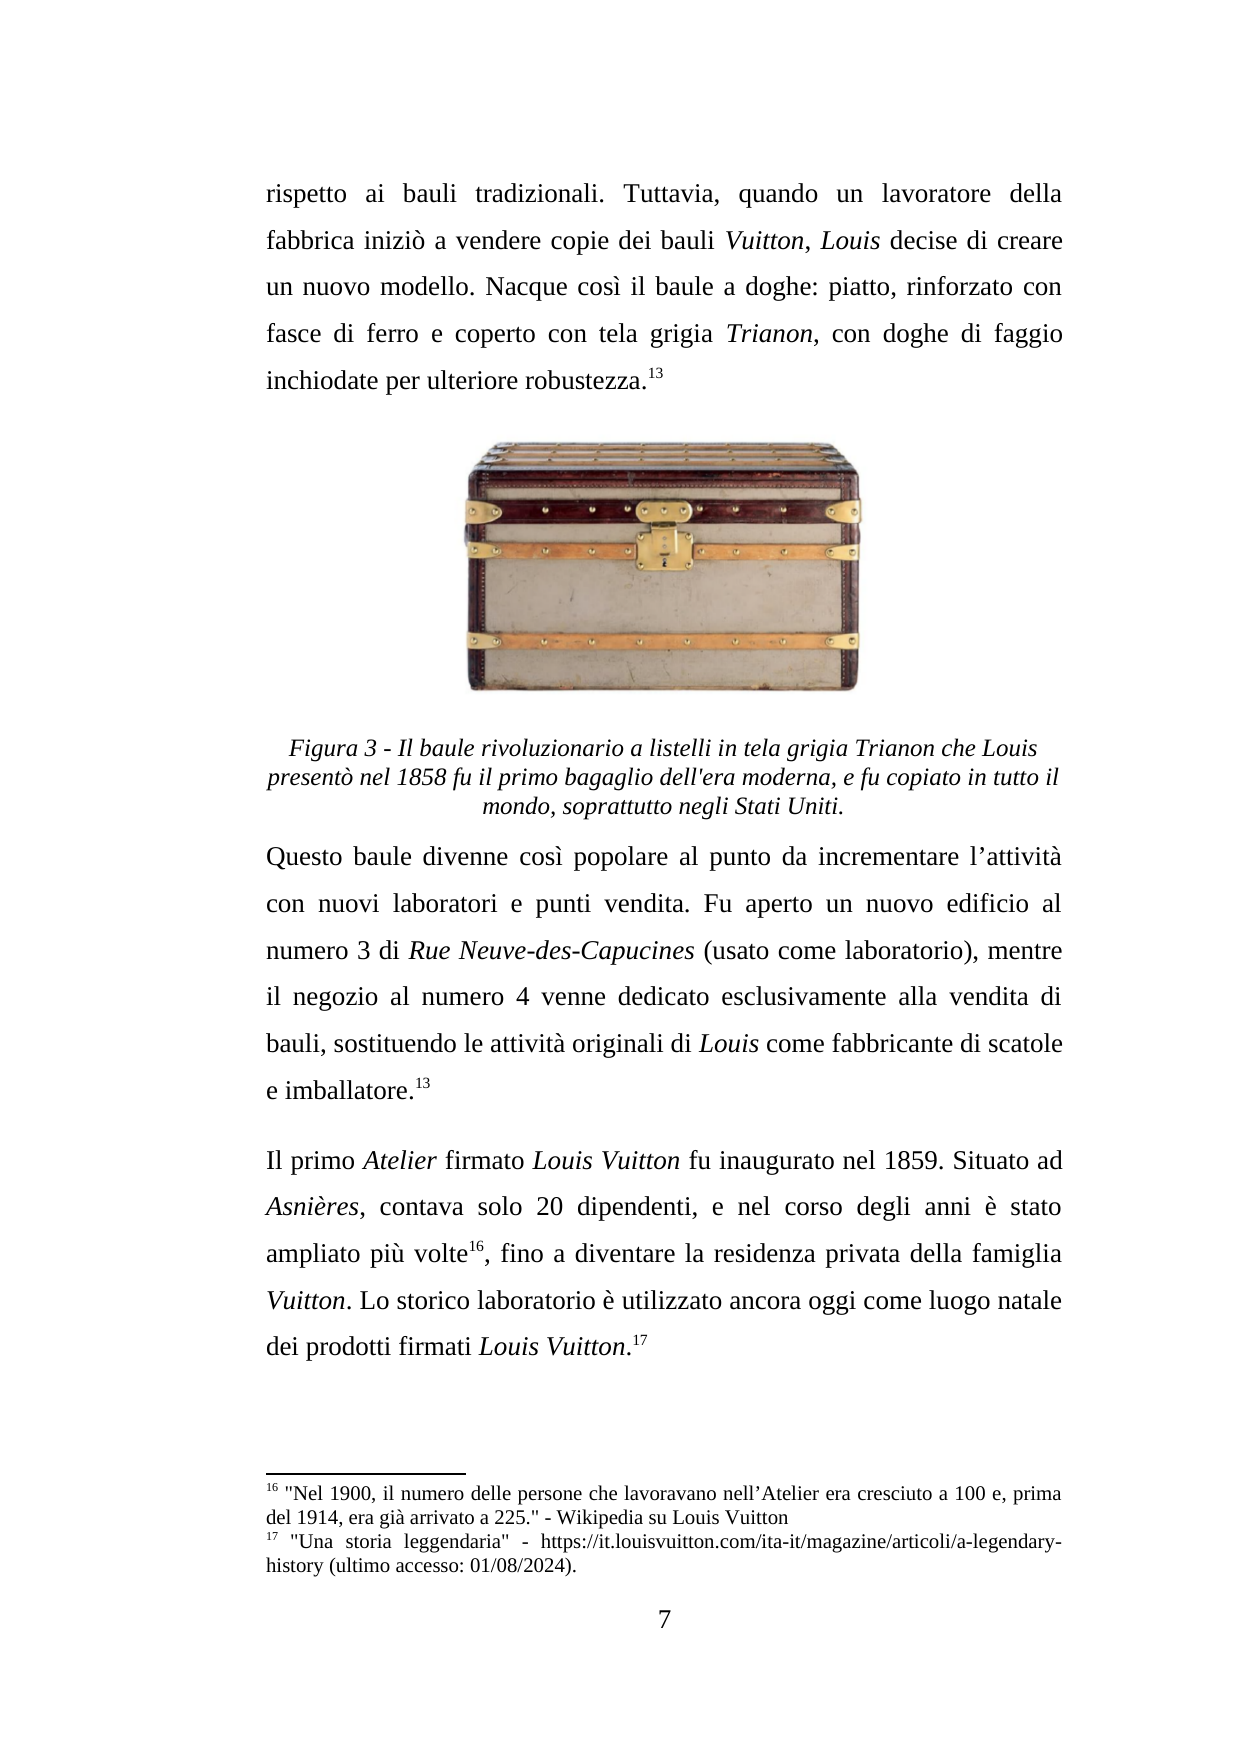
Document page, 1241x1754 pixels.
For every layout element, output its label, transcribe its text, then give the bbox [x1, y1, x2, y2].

text Il primo Atelier firmato Louis Vuitton fu inaugurato nel 1859. Situato ad Asnières, contava solo 20 dipendenti, e nel corso degli anni è stato ampliato più volte, fino a diventare la residenza privata della famiglia Vuitton. Lo storico laboratorio è utilizzato ancora oggi come luogo natale dei prodotti firmati Louis Vuitton. [266, 1144, 1063, 1362]
text Questo baule divenne così popolare al punto da incrementare l’attività con nuovi laboratori e punti vendita. Fu aperto un nuovo edificio al numero 3 di Rue Neuve-des-Capucines (usato come laboratorio), mentre il negozio al numero 4 venne dedicato esclusivamente alla vendita di bauli, sostituendo le attività originali di Louis come fabbricante di scatole e imballatore.13 [266, 840, 1063, 1105]
picture [452, 433, 877, 695]
text Figura 3 - Il baule rivoluzionario a listelli in tela grigia Trianon che Louis presentò nel 1858 fu il primo bagaglio dell'era moderna, e fu copiato in tutto il mondo, soprattutto negli Stati Uniti. [266, 733, 1063, 819]
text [266, 177, 1063, 395]
